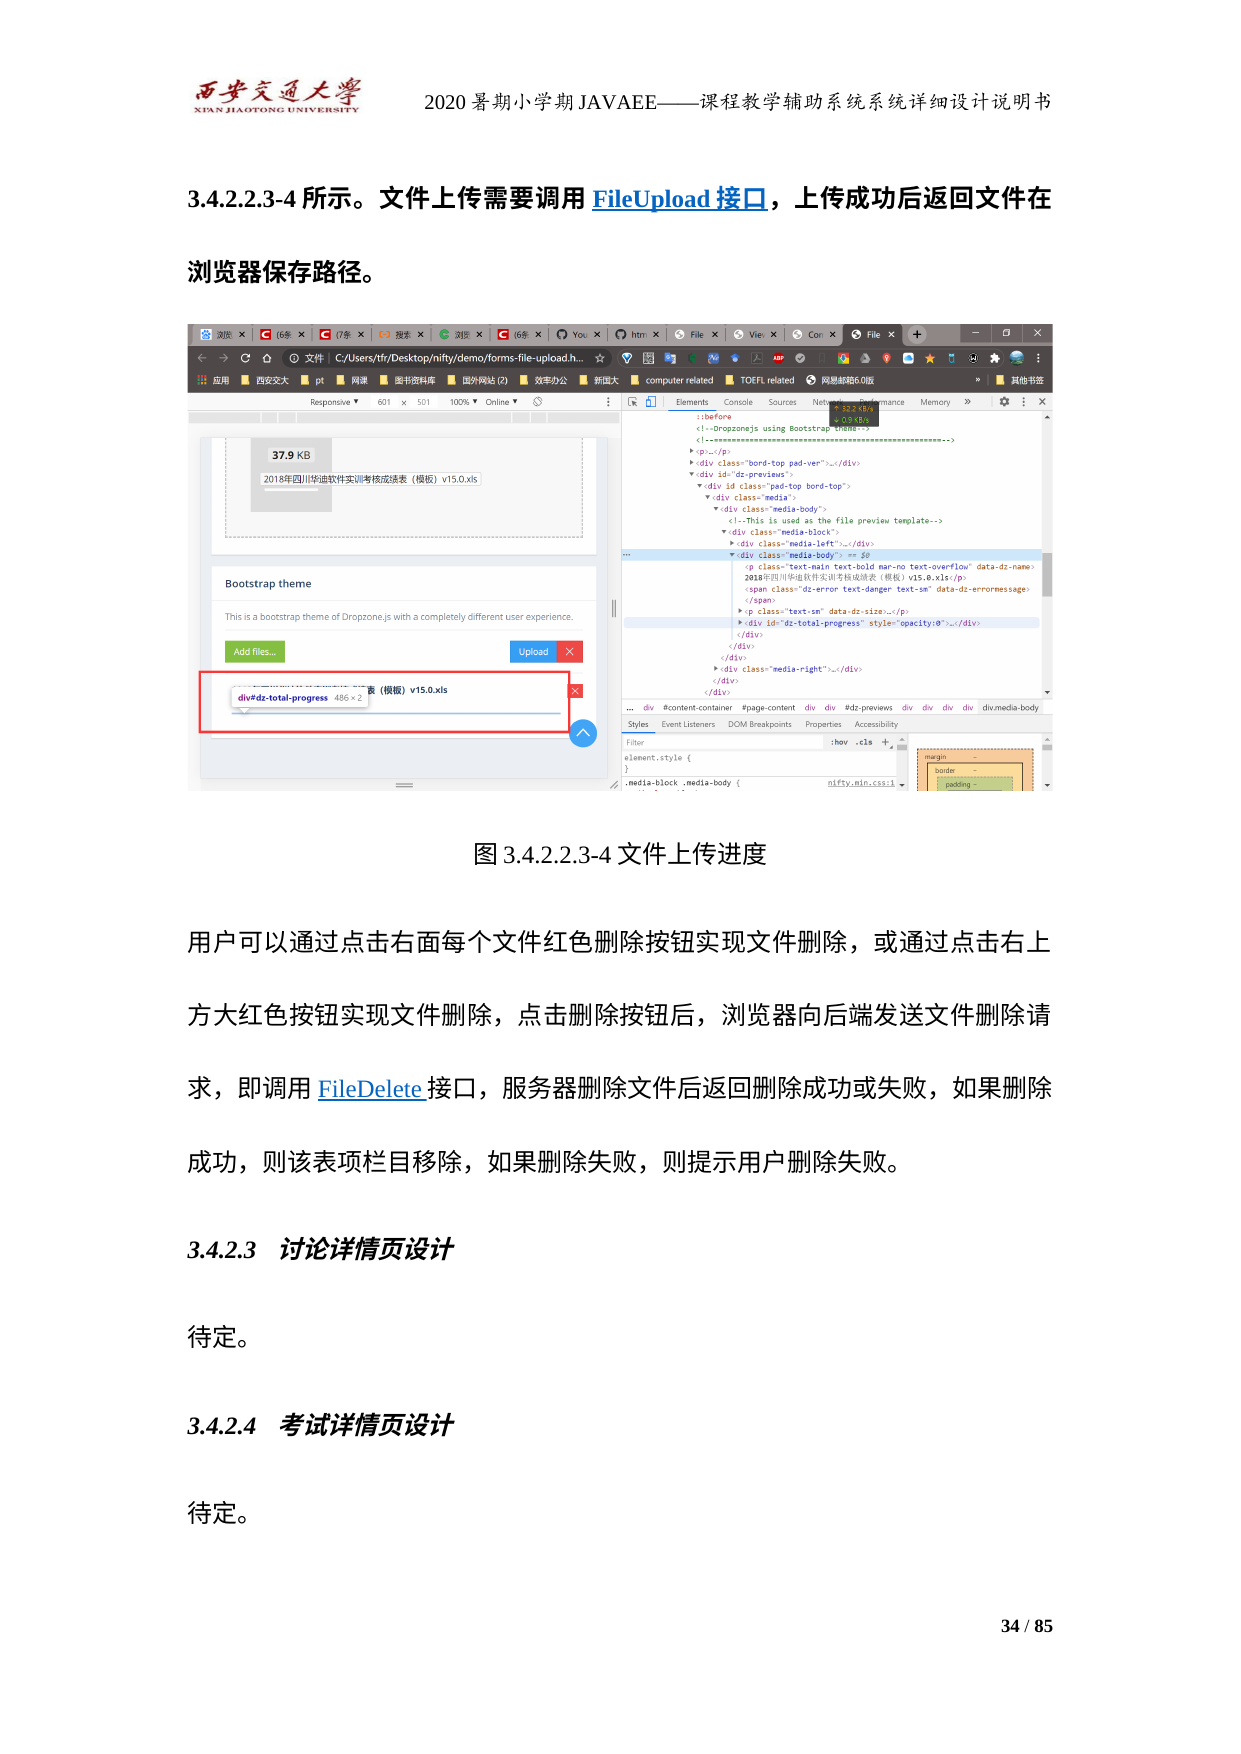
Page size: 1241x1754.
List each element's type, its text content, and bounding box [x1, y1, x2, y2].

text 用户可以通过点击右面每个文件红色删除按钮实现文件删除，或通过点击右上方大红色按钮实现文件删除，点击删除按钮后，浏览器向后端发送文件删除请求，即调用FileDelete接口，服务器删除文件后返回删除成功或失败，如果删除成功，则该表项栏目移除，如果删除失败，则提示用户删除失败。 [187, 906, 1053, 1194]
picture [189, 77, 364, 114]
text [187, 163, 1053, 304]
text 待定。 [187, 1302, 1053, 1370]
text 待定。 [187, 1477, 1053, 1545]
subtitle 考试详情页设计 [187, 1389, 1053, 1457]
subtitle 讨论详情页设计 [187, 1214, 1053, 1282]
text 图3.4.2.2.3-4 文件上传进度 [187, 819, 1053, 887]
picture [187, 324, 1053, 791]
